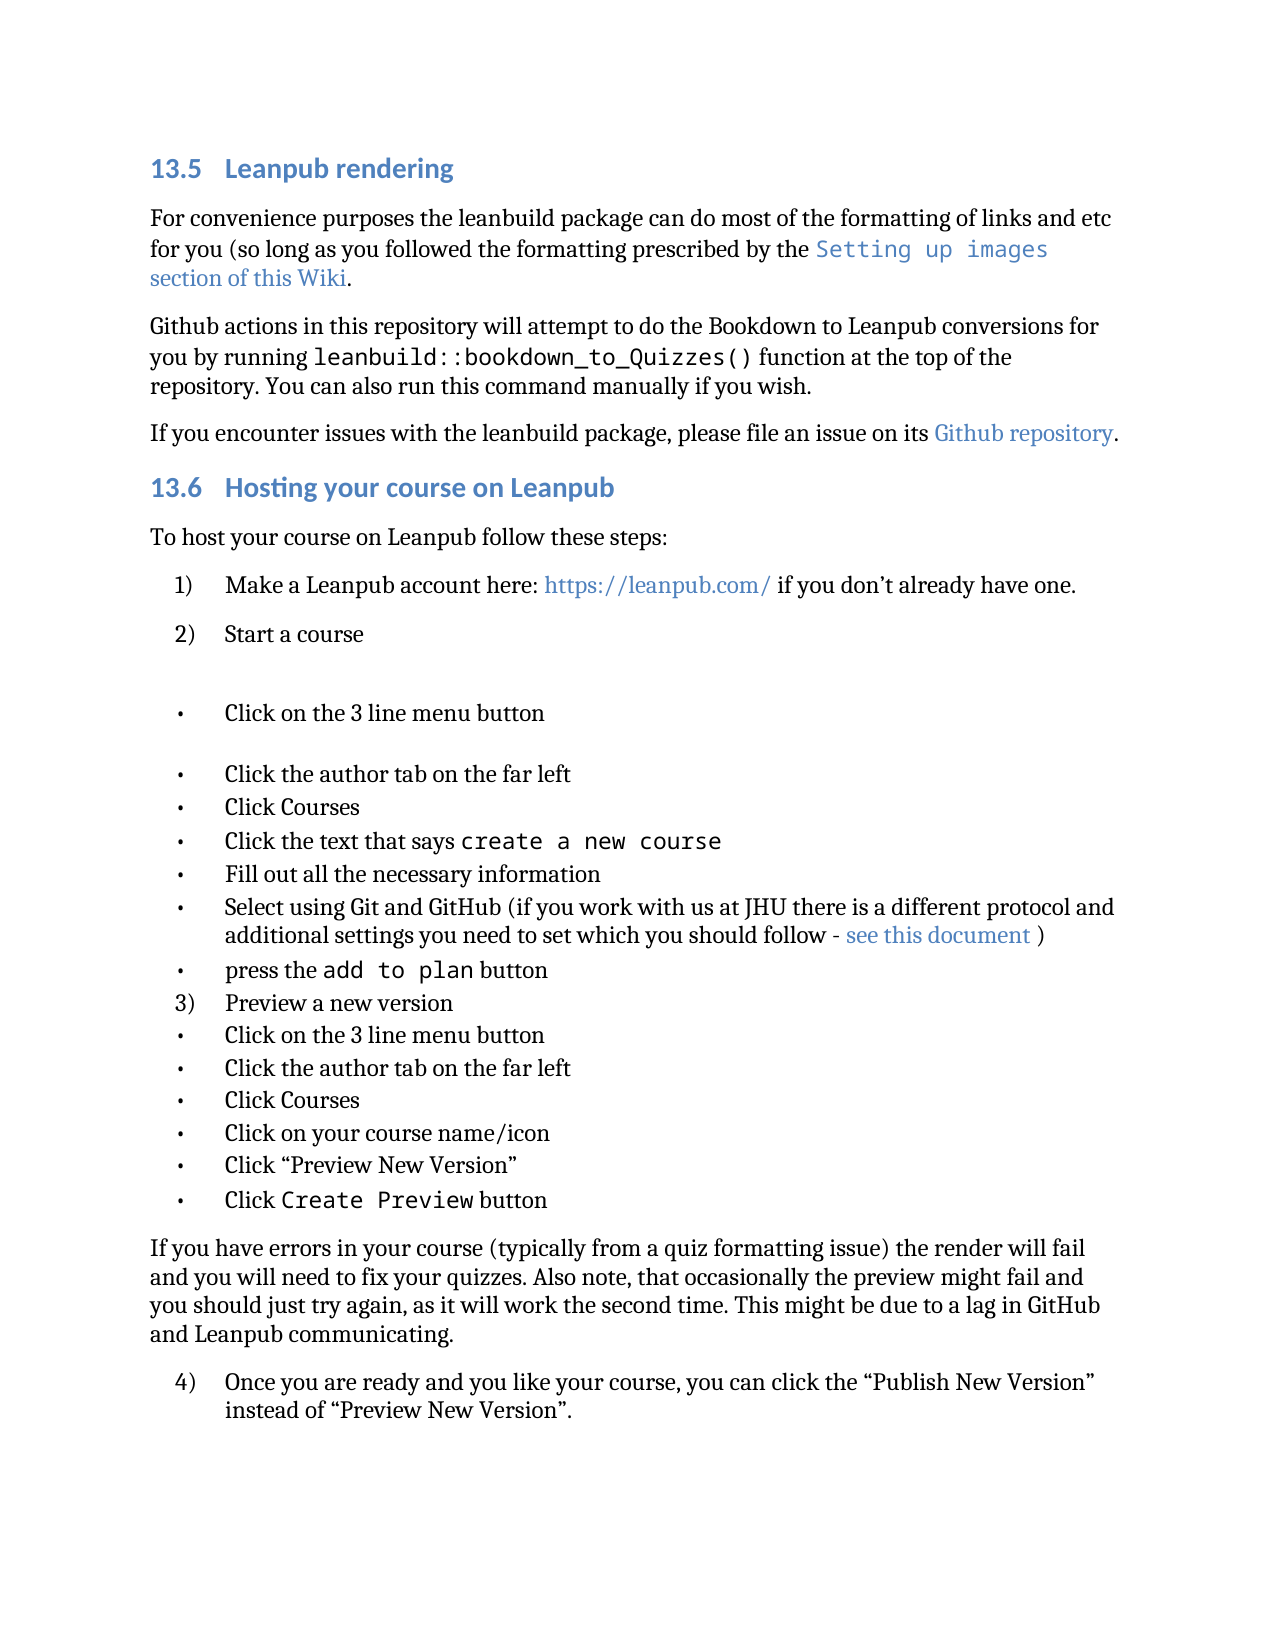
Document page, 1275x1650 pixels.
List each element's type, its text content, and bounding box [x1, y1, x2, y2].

text If you have errors in your course (typically from a quiz formatting issue) the render will fail and you will need to fix your quizzes. Also note, that occasionally the preview might fail and you should just try again, as it will work the second time. This might be due to a lag in GitHub and Leanpub communicating. [150, 1234, 1125, 1349]
text For convenience purposes the leanbuild package can do most of the formatting of links and etc for you (so long as you followed the formatting prescribed by the Setting up images section of this Wiki. [150, 204, 1125, 293]
list Preview a new version [175, 989, 1125, 1017]
list Click on your course name/icon [175, 1119, 1125, 1147]
list Click Courses [175, 1086, 1125, 1115]
list Click the author tab on the far left [175, 1054, 1125, 1082]
subtitle 13.6 Hosting your course on Leanpub [150, 469, 1125, 504]
list Fill out all the necessary information [175, 860, 1125, 889]
list Click Create Preview button [175, 1184, 1125, 1215]
list Click the author tab on the far left [175, 760, 1125, 789]
list Start a course [175, 620, 1125, 678]
list Click the text that says create a new course [175, 825, 1125, 856]
list Click Courses [175, 792, 1125, 821]
list Make a Leanpub account here: https://leanpub.com/ if you don’t already have one. [175, 571, 1125, 599]
list press the add to plan button [175, 954, 1125, 985]
list Click on the 3 line menu button [175, 1021, 1125, 1050]
text If you encounter issues with the leanbuild package, please file an issue on its Github repository. [150, 419, 1125, 448]
list Click “Preview New Version” [175, 1151, 1125, 1180]
text To host your course on Leanpub follow these steps: [150, 523, 1125, 552]
subtitle 13.5 Leanpub rendering [150, 150, 1125, 186]
text Github actions in this repository will attempt to do the Bookdown to Leanpub conversions for you by running leanbuild::bookdown_to_Quizzes() function at the top of the repository. You can also run this command manually if you wish. [150, 312, 1125, 401]
list Once you are ready and you like your course, you can click the “Publish New Version” instead of “Preview New Version”. [175, 1367, 1125, 1425]
list Click on the 3 line menu button [175, 699, 1125, 756]
list Select using Git and GitHub (if you work with us at JHU there is a different protocol and additional settings you need to set which you should follow - see this document ) [175, 892, 1125, 950]
